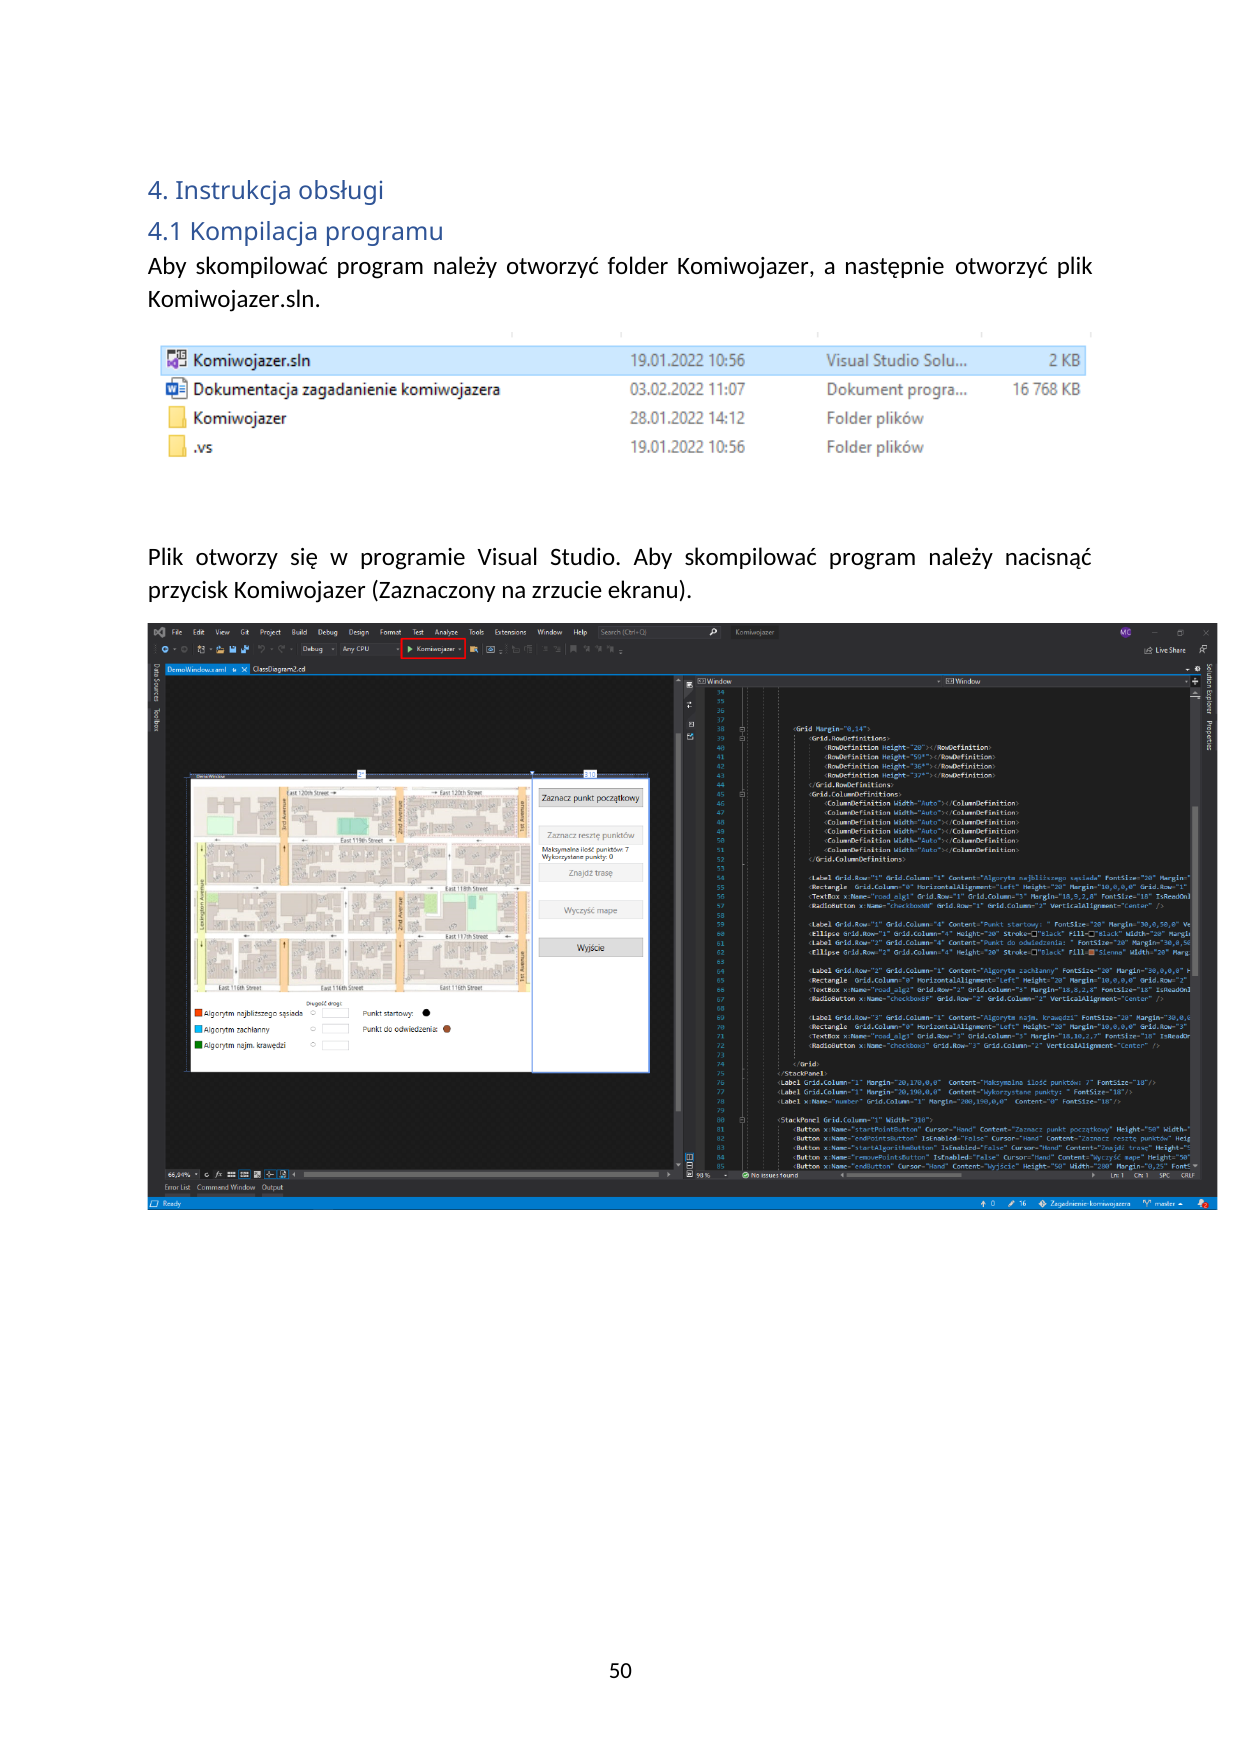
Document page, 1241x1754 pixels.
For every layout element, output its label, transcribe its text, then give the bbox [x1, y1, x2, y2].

text Aby skompilować program należy otworzyć folder Komiwojazer, a następnie otworzyć plik Komiwojazer.sln. [148, 250, 1093, 314]
picture [147, 332, 1093, 523]
text Plik otworzy się w programie Visual Studio. Aby skompilować program należy nacisnąć przycisk Komiwojazer (Zaznaczony na zrzucie ekranu). [148, 541, 1093, 605]
picture [147, 623, 1218, 1210]
subtitle 4. Instrukcja obsługi [148, 173, 1093, 207]
subtitle 4.1 Kompilacja programu [148, 213, 1093, 248]
